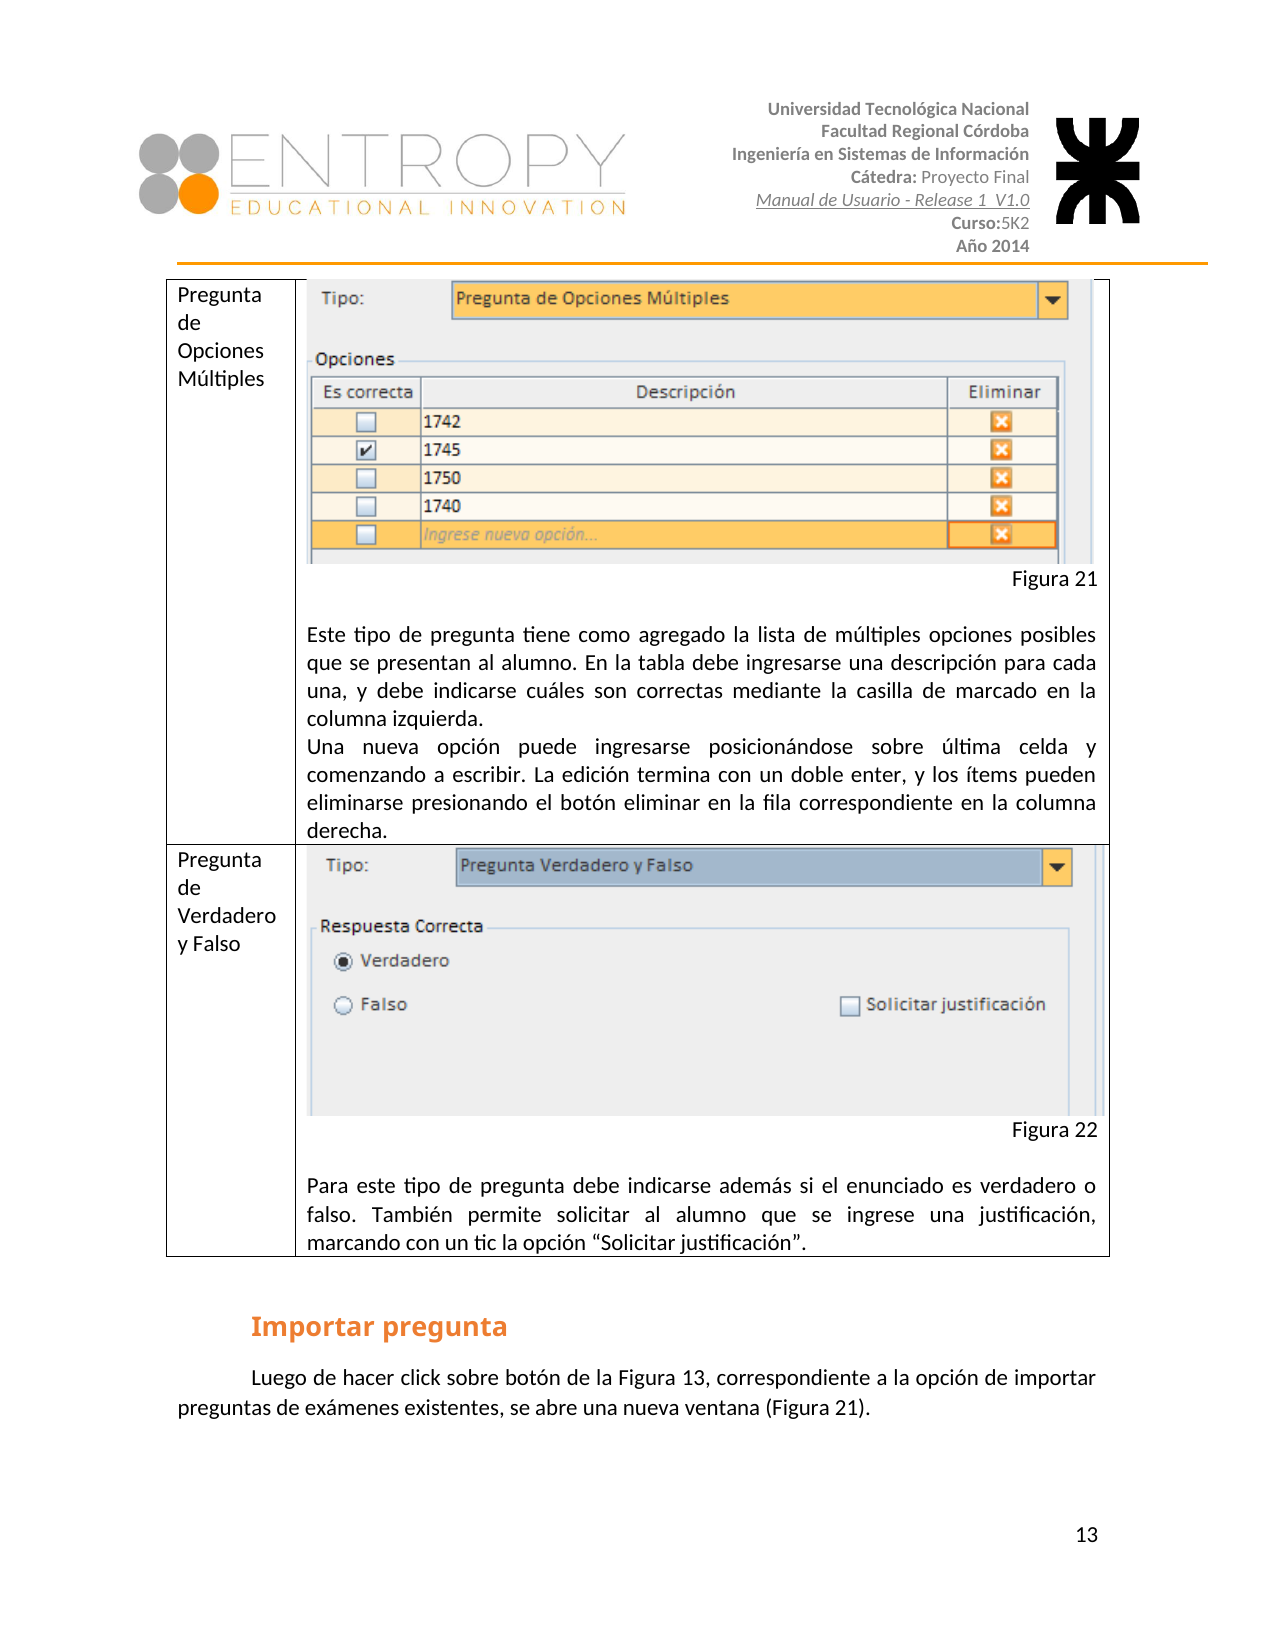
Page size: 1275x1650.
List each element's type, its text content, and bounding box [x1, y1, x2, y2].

table_cell Pregunta de Verdadero y Falso [167, 845, 295, 1256]
table_cell Figura 21 Este tipo de pregunta tiene como agregado la lista de múltiples opciones posibles que se presentan al alumno. En la tabla debe ingresarse una descripción para cada una, y debe indicarse cuáles son correctas mediante la casilla de marcado en la columna izquierda. Una nueva opción puede ingresarse posicionándose sobre última celda y comenzando a escribir. La edición termina con un doble enter, y los ítems pueden eliminarse presionando el botón eliminar en la fila correspondiente en la columna derecha. [296, 280, 1109, 844]
picture [122, 119, 643, 229]
subtitle Importar pregunta [177, 1308, 1098, 1345]
text Luego de hacer click sobre botón de la Figura 13, correspondiente a la opción de importar preguntas de exámenes existentes, se abre una nueva ventana (Figura 21). [177, 1363, 1098, 1421]
table_cell Figura 22 Para este tipo de pregunta debe indicarse además si el enunciado es verdadero o falso. También permite solicitar al alumno que se ingrese una justificación, marcando con un tic la opción “Solicitar justificación”. [296, 845, 1109, 1256]
table_cell Pregunta de Opciones Múltiples [167, 280, 295, 844]
